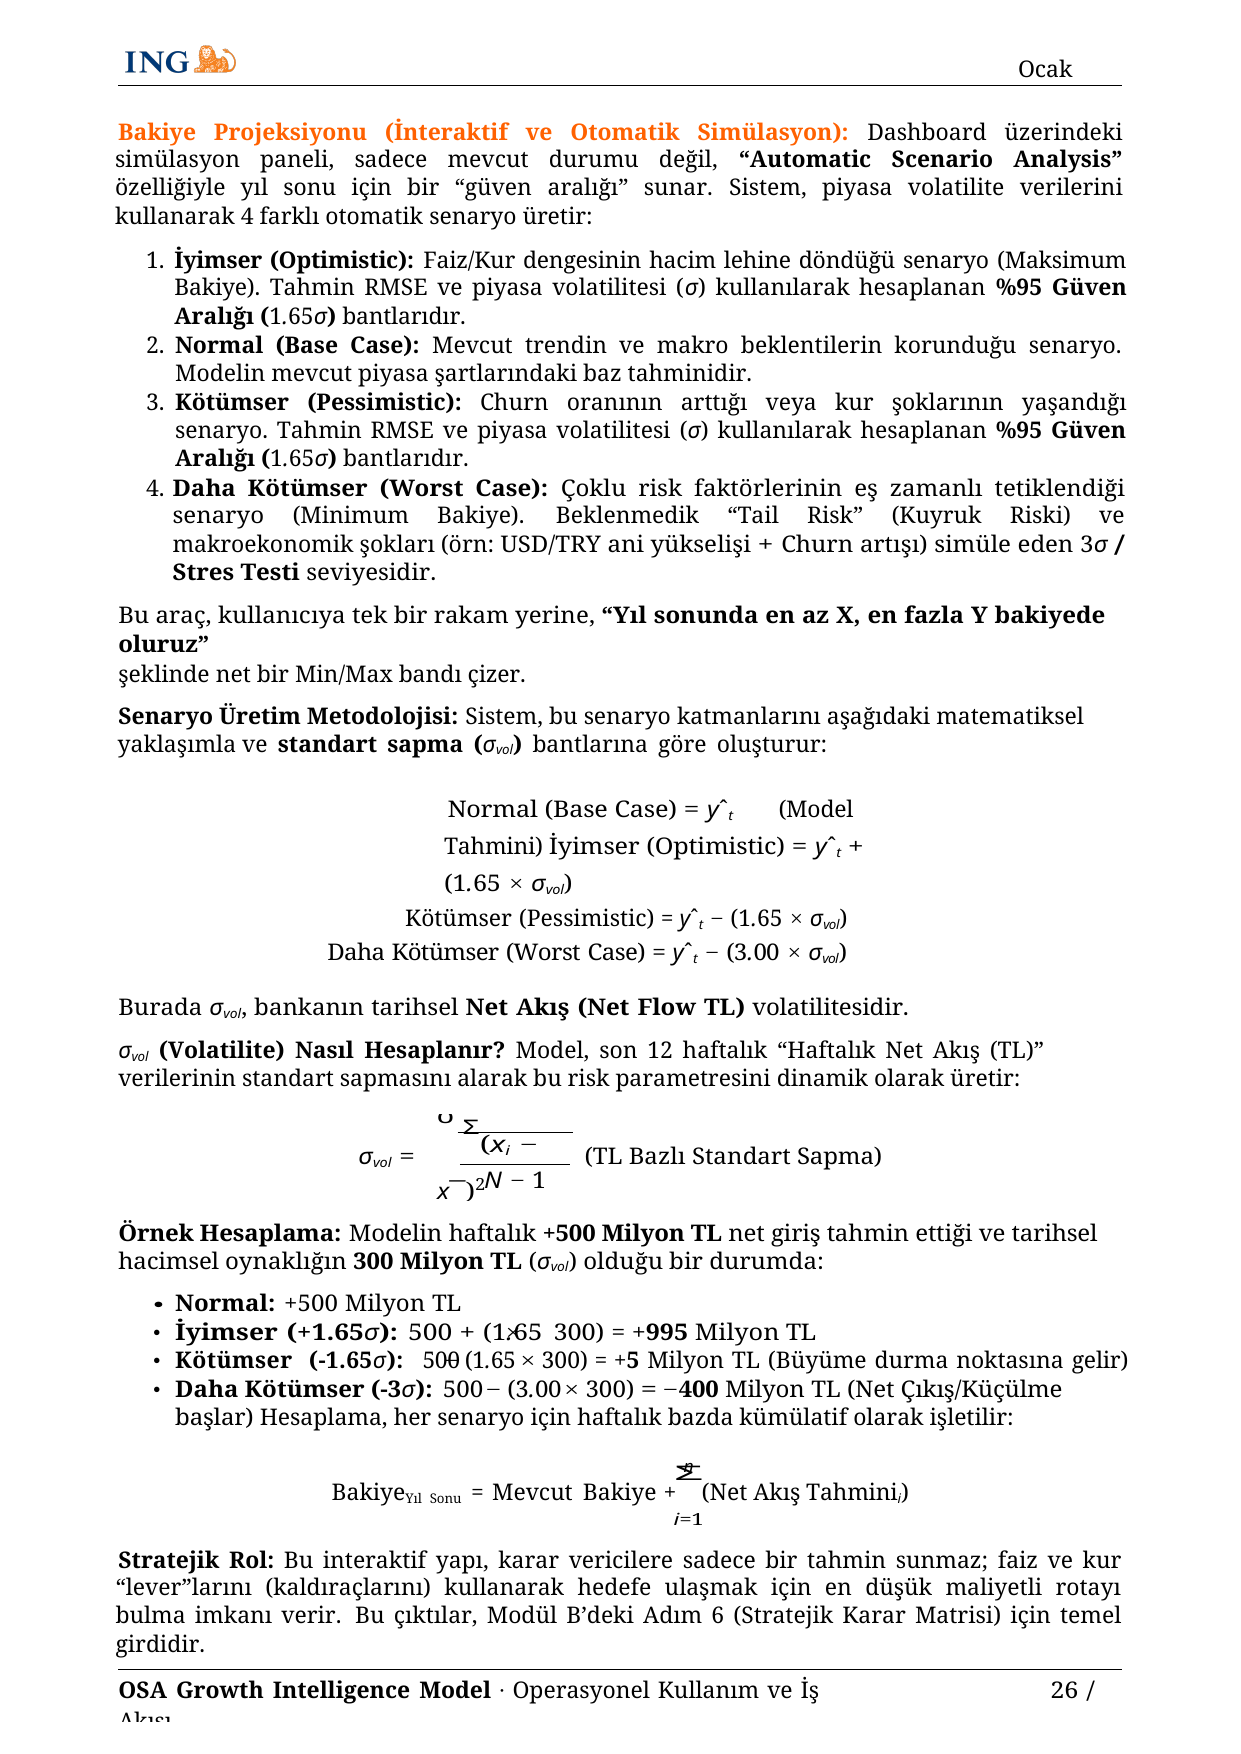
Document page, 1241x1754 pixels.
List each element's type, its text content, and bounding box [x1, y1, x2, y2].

text Senaryo Üretim Metodolojisi: Sistem, bu senaryo katmanlarını aşağıdaki matematiksel yaklaşımla ve standart sapma (σvol) bantlarına göre oluşturur: [117, 702, 1137, 759]
text Normal: +500 Milyon TL [175, 1288, 1137, 1317]
text σvol = (TL Bazlı Standart Sapma) [103, 1146, 1137, 1169]
text Bu araç, kullanıcıya tek bir rakam yerine, “Yıl sonunda en az X, en fazla Y bakiyede oluruz” [118, 599, 1137, 659]
list İyimser (+1.65σ): 500 + (1.65 300) = +995 Milyon TL [175, 1317, 1137, 1346]
text Kötümser (Pessimistic) = yˆt − (1.65 × σvol) [103, 904, 847, 932]
text Burada σvol, bankanın tarihsel Net Akış (Net Flow TL) volatilitesidir. [118, 991, 1137, 1023]
text n [250, 1458, 1128, 1477]
text Daha Kötümser (Worst Case) = yˆt − (3.00 × σvol) [103, 936, 847, 967]
text BakiyeYıl Sonu = Mevcut Bakiye + (Net Akış Tahminii) [103, 1477, 1137, 1507]
picture [118, 41, 243, 77]
text Normal (Base Case) = yˆt (Model Tahmini) İyimser (Optimistic) = yˆt + (1.65 × σvol) [444, 793, 889, 898]
text σvol (Volatilite) Nasıl Hesaplanır? Model, son 12 haftalık “Haftalık Net Akış (TL)” verilerinin standart sapmasını alarak bu risk parametresini dinamik olarak üretir: [118, 1036, 1137, 1093]
text Stratejik Rol: Bu interaktif yapı, karar vericilere sadece bir tahmin sunmaz; faiz ve kur “lever”larını (kaldıraçlarını) kullanarak hedefe ulaşmak için en düşük maliyetli rotayı bulma imkanı verir. Bu çıktılar, Modül B’deki Adım 6 (Stratejik Karar Matrisi) için temel girdidir. [115, 1545, 1122, 1659]
list Normal (Base Case): Mevcut trendin ve makro beklentilerin korunduğu senaryo. Modelin mevcut piyasa şartlarındaki baz tahminidir. [146, 331, 1122, 388]
list Kötümser (-1.65σ): 500 (1.65 300) = +5 Milyon TL (Büyüme durma noktasına gelir) [175, 1346, 1137, 1374]
list Daha Kötümser (-3σ): 500 (3.00 300) = 400 Milyon TL (Net Çıkış/Küçülme başlar) Hesaplama, her senaryo için haftalık bazda kümülatif olarak işletilir: [175, 1375, 1125, 1432]
text şeklinde net bir Min/Max bandı çizer. [118, 659, 1137, 688]
list İyimser (Optimistic): Faiz/Kur dengesinin hacim lehine döndüğü senaryo (Maksimum Bakiye). Tahmin RMSE ve piyasa volatilitesi (σ) kullanılarak hesaplanan %95 Güven Aralığı (1.65σ) bantlarıdır. [146, 246, 1127, 331]
text i=1 [250, 1508, 1128, 1531]
list Kötümser (Pessimistic): Churn oranının arttığı veya kur şoklarının yaşandığı senaryo. Tahmin RMSE ve piyasa volatilitesi (σ) kullanılarak hesaplanan %95 Güven Aralığı (1.65σ) bantlarıdır. [146, 388, 1127, 473]
text Bakiye Projeksiyonu (İnteraktif ve Otomatik Simülasyon): Dashboard üzerindeki simülasyon paneli, sadece mevcut durumu değil, “Automatic Scenario Analysis” özelliğiyle yıl sonu için bir “güven aralığı” sunar. Sistem, piyasa volatilite verilerini kullanarak 4 farklı otomatik senaryo üretir: [115, 117, 1123, 231]
list Daha Kötümser (Worst Case): Çoklu risk faktörlerinin eş zamanlı tetiklendiği senaryo (Minimum Bakiye). Beklenmedik “Tail Risk” (Kuyruk Riski) ve makroekonomik şokları (örn: USD/TRY ani yükselişi + Churn artışı) simüle eden 3σ / Stres Testi seviyesidir. [146, 474, 1126, 587]
text N − 1 [103, 1169, 927, 1193]
text Örnek Hesaplama: Modelin haftalık +500 Milyon TL net giriş tahmin ettiği ve tarihsel hacimsel oynaklığın 300 Milyon TL (σvol) olduğu bir durumda: [118, 1219, 1137, 1276]
